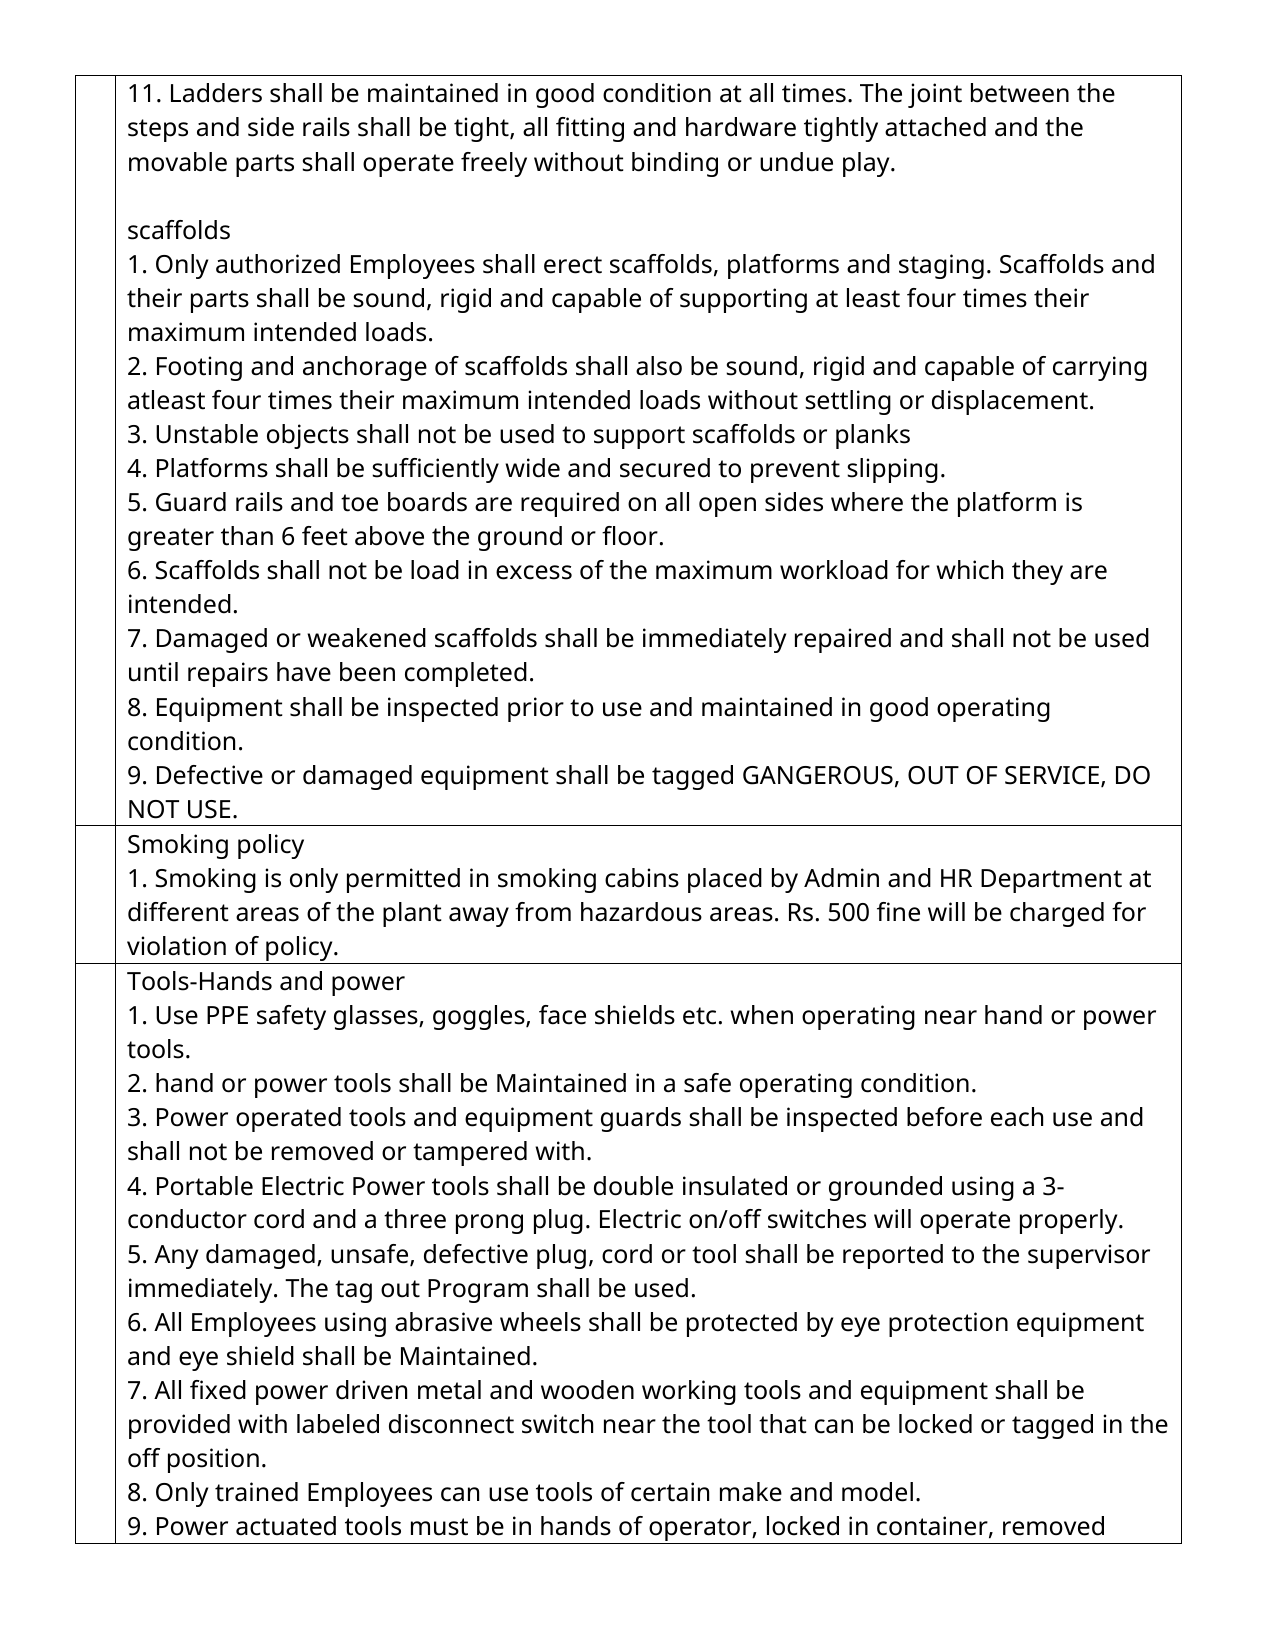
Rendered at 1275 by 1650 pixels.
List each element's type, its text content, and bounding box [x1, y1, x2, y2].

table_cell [116, 964, 1181, 1543]
table_cell [76, 964, 115, 1543]
table_cell [76, 76, 115, 825]
table_cell Smoking policy 1. Smoking is only permitted in smoking cabins placed by Admin and HR Department at different areas of the plant away from hazardous areas. Rs. 500 fine will be charged for violation of policy. [116, 826, 1181, 963]
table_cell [116, 76, 1181, 825]
table_cell [76, 826, 115, 963]
